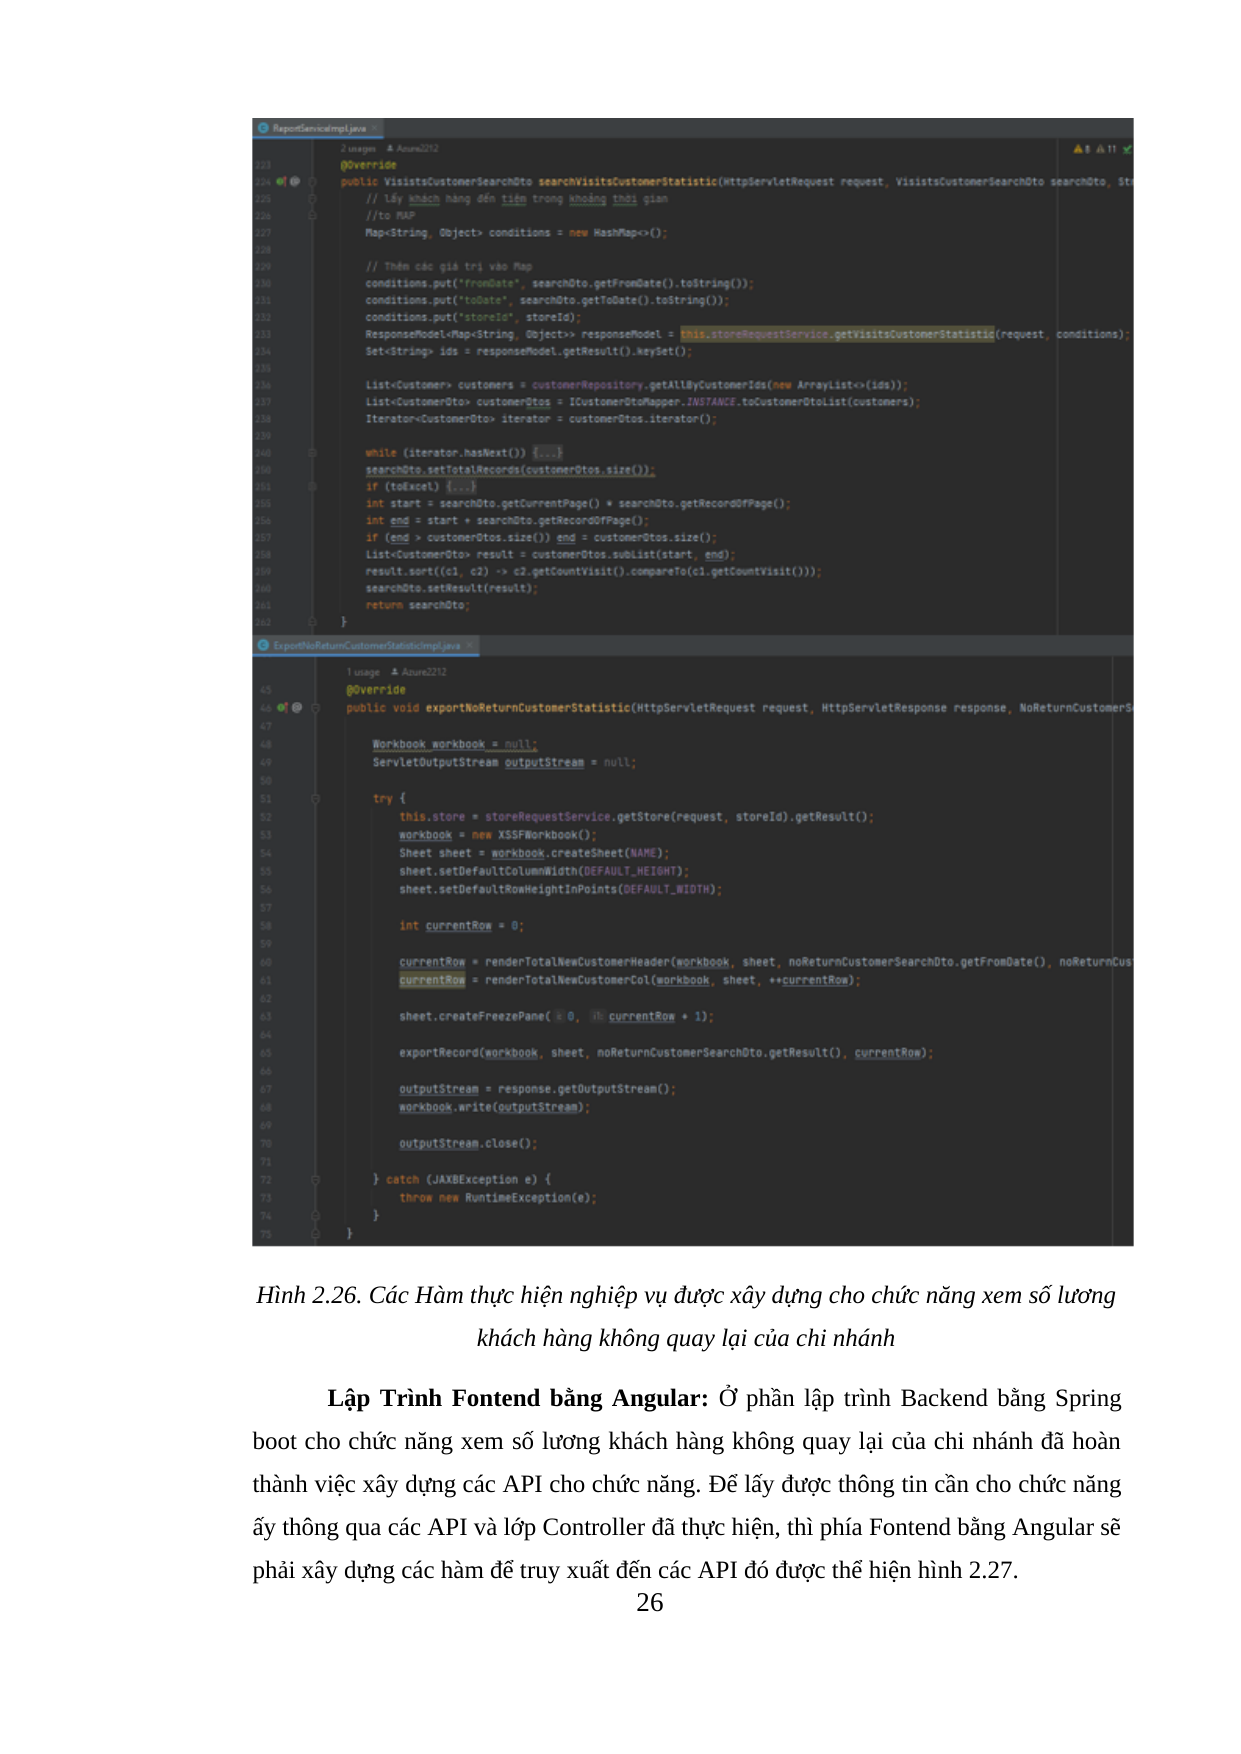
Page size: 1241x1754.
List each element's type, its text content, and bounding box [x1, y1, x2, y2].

text Lập Trình Fontend bằng Angular: Ở phần lập trình Backend bằng Spring boot cho chức năng xem số lương khách hàng không quay lại của chi nhánh đã hoàn thành việc xây dựng các API cho chức năng. Để lấy được thông tin cần cho chức năng ấy thông qua các API và lớp Controller đã thực hiện, thì phía Fontend bằng Angular sẽ phải xây dựng các hàm để truy xuất đến các API đó được thể hiện hình 2.27. [252, 1383, 1122, 1584]
text Hình 2.26. Các Hàm thực hiện nghiệp vụ được xây dựng cho chức năng xem số lương khách hàng không quay lại của chi nhánh [252, 1280, 1122, 1352]
picture [252, 118, 1134, 1248]
